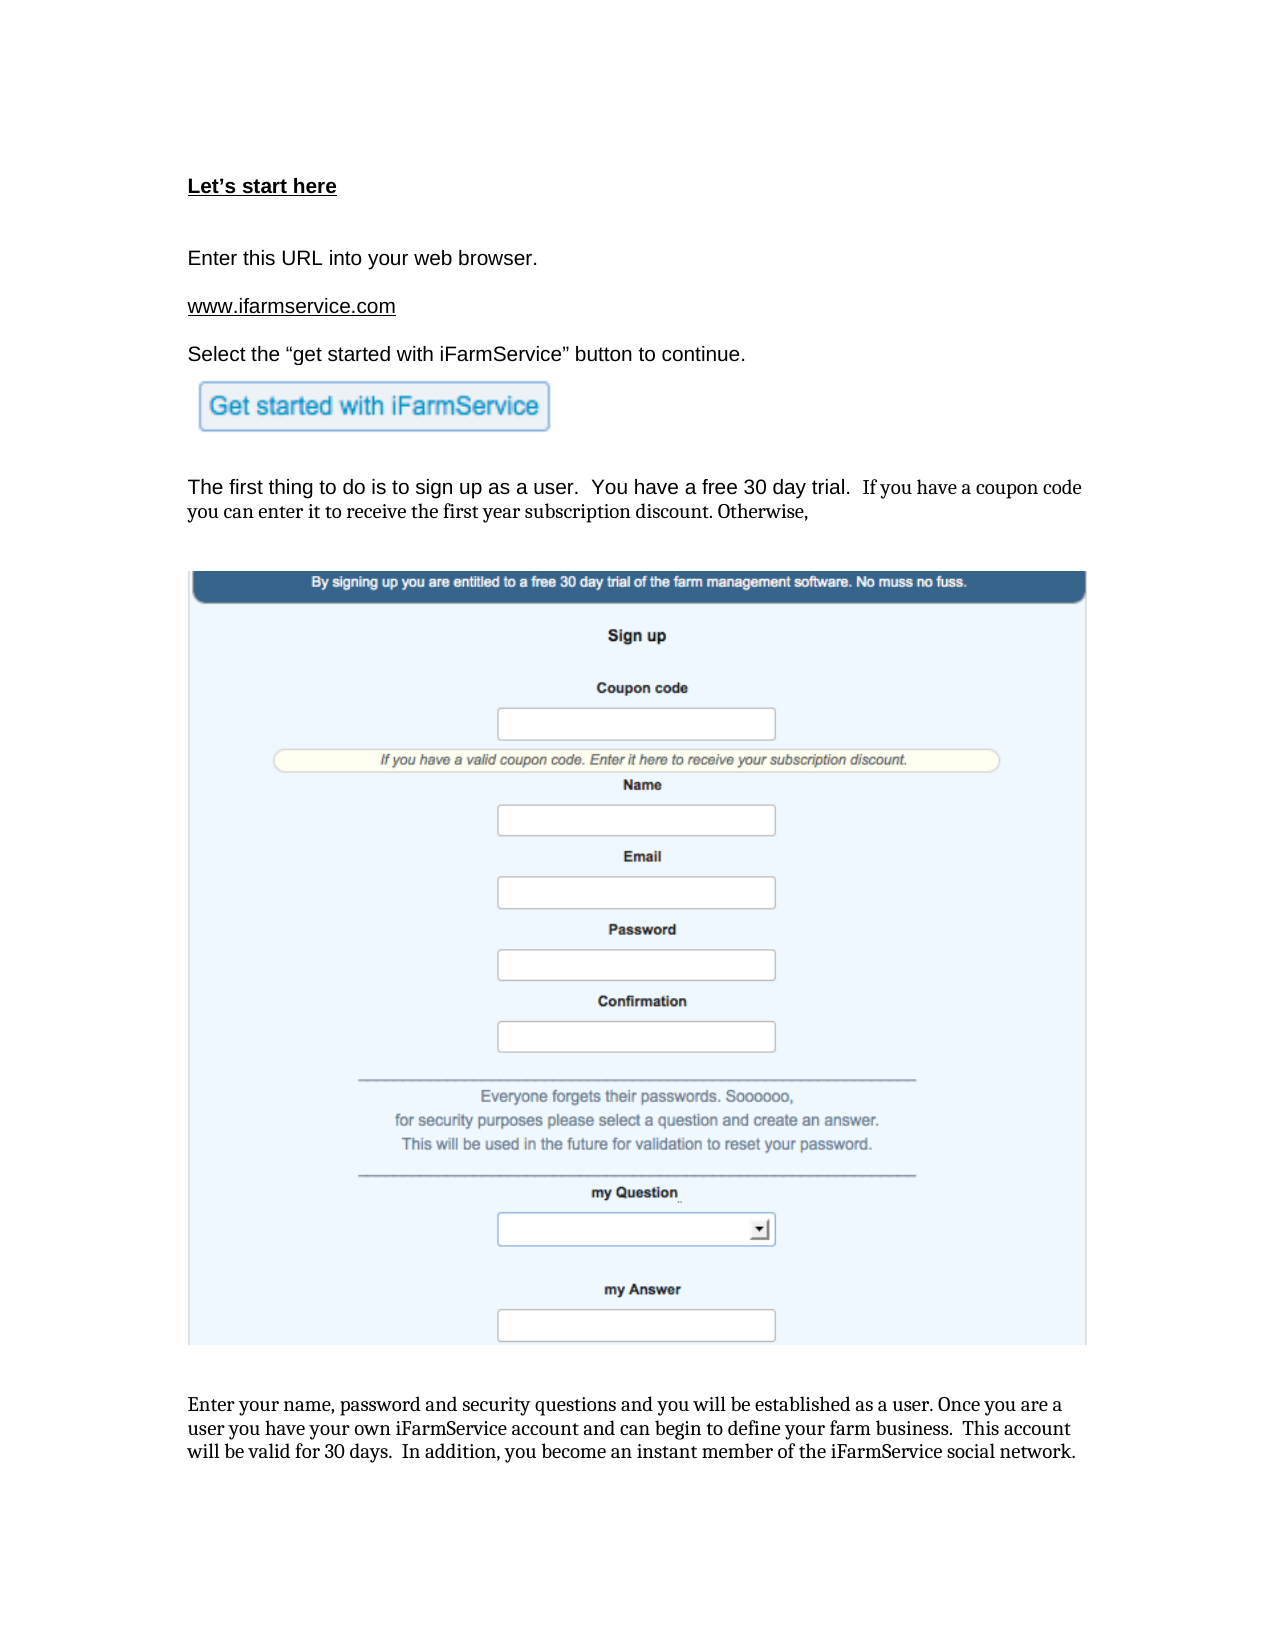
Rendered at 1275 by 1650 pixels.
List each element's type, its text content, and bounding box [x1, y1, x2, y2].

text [187, 1392, 1087, 1464]
text www.ifarmservice.com [187, 294, 1087, 318]
picture [187, 365, 563, 451]
text Enter this URL into your web browser. [187, 246, 1087, 270]
picture [187, 571, 1088, 1345]
text The first thing to do is to sign up as a user. You have a free 30 day trial. If you have a coupon code you can enter it to receive the first year subscription discount. Otherwise, [187, 475, 1087, 524]
text Let’s start here [187, 174, 1087, 198]
text Select the “get started with iFarmService” button to continue. [187, 342, 1087, 366]
